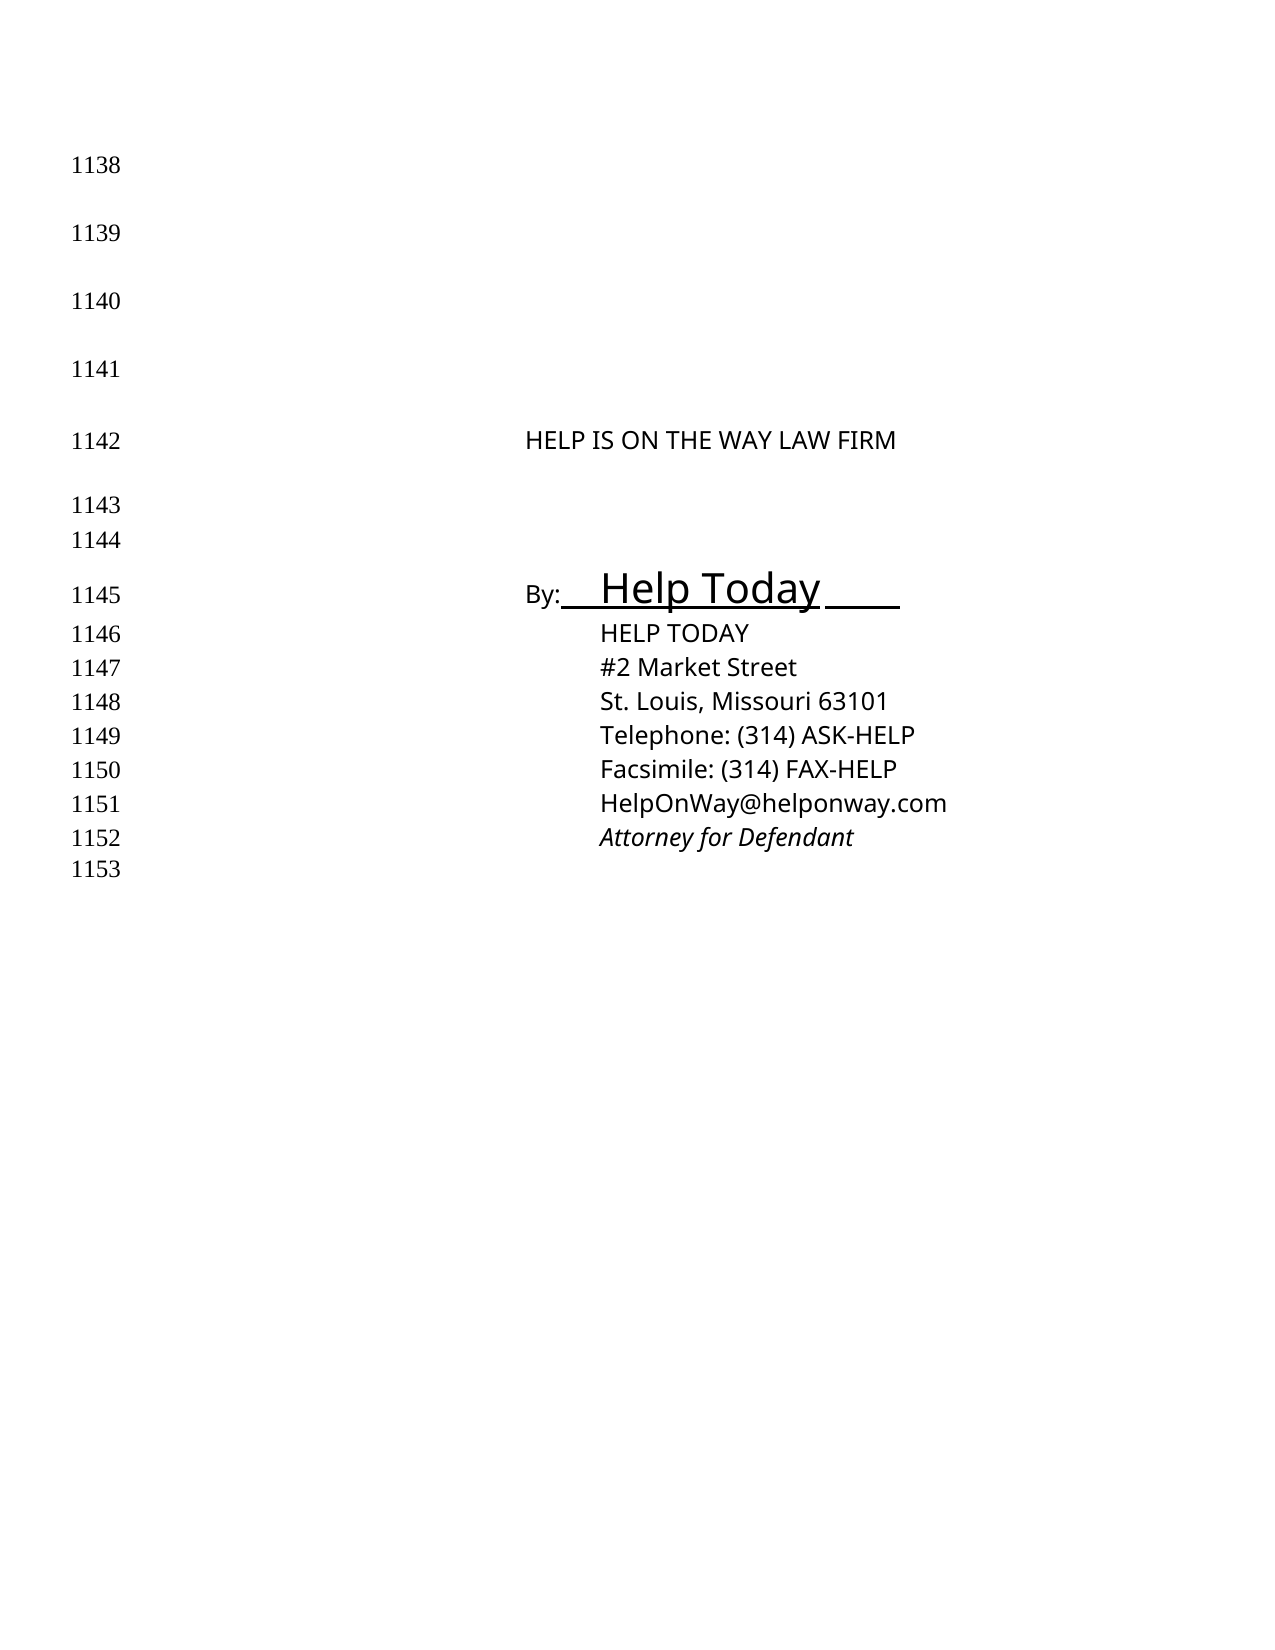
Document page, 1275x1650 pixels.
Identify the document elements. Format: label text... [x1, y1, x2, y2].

text HELP IS ON THE WAY LAW FIRM [450, 422, 1125, 457]
text #2 Market Street [150, 649, 1125, 684]
text HelpOnWay@helponway.com [600, 786, 1125, 820]
text HELP TODAY [150, 616, 1125, 649]
text St. Louis, Missouri 63101 [150, 684, 1125, 718]
text Facsimile: (314) FAX-HELP [600, 752, 1125, 786]
text By: Help Today [150, 559, 1125, 616]
text Attorney for Defendant [525, 820, 1125, 854]
text Telephone: (314) ASK-HELP [600, 718, 1125, 752]
